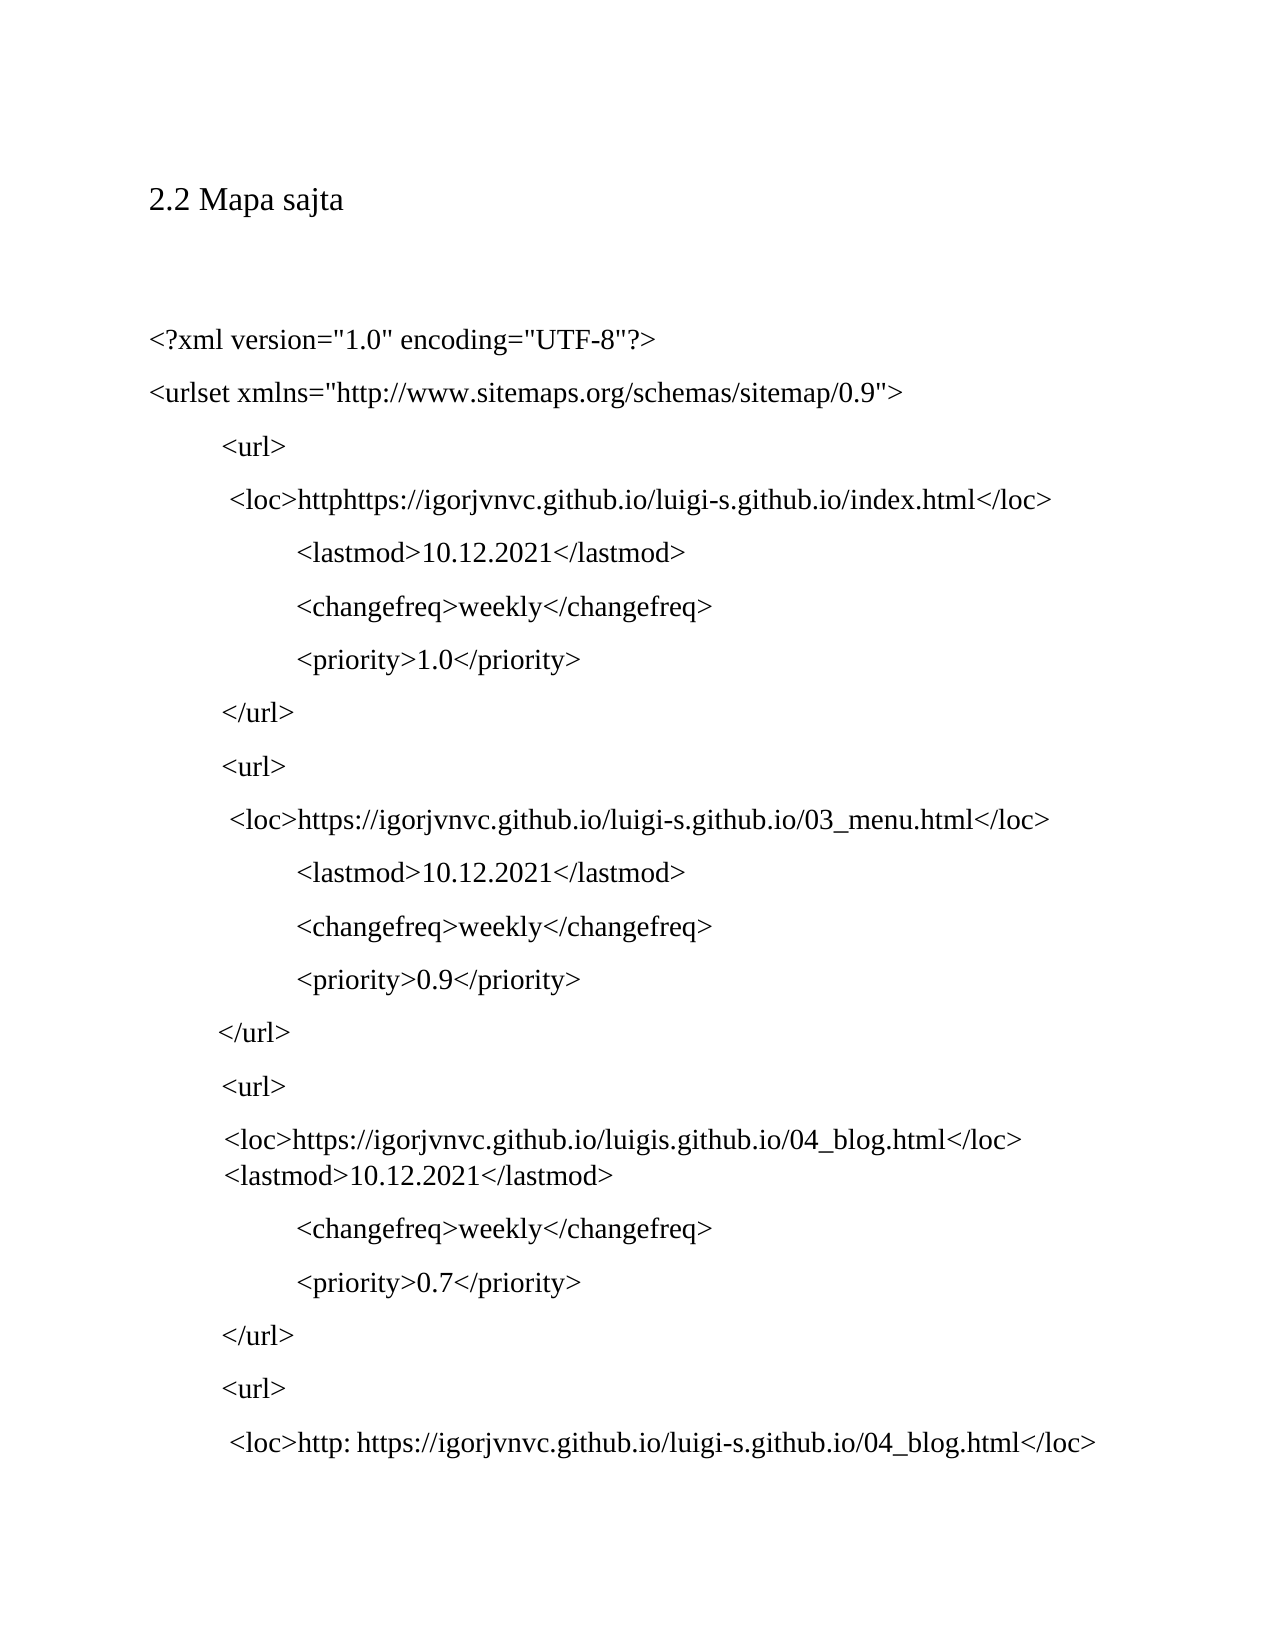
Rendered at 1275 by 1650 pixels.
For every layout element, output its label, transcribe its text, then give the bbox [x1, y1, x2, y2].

text <url> [148, 749, 1125, 782]
text <loc>http: https://igorjvnvc.github.io/luigi-s.github.io/04_blog.html</loc> [148, 1425, 1125, 1458]
text <url> [148, 1371, 1125, 1405]
text <changefreq>weekly</changefreq> [148, 589, 1125, 622]
text <priority>1.0</priority> [148, 642, 1125, 676]
text 2.2 Mapa sajta [148, 179, 1125, 217]
text <changefreq>weekly</changefreq> [148, 909, 1125, 942]
text <lastmod>10.12.2021</lastmod> [148, 535, 1125, 569]
text <urlset xmlns="http://www.sitemaps.org/schemas/sitemap/0.9"> [148, 375, 1125, 409]
text <loc>httphttps://igorjvnvc.github.io/luigi-s.github.io/index.html</loc> [148, 482, 1125, 516]
text <changefreq>weekly</changefreq> [148, 1211, 1125, 1245]
text </url> [148, 1015, 1125, 1049]
text <priority>0.7</priority> [148, 1265, 1125, 1298]
text <lastmod>10.12.2021</lastmod> [148, 855, 1125, 889]
text <loc>https://igorjvnvc.github.io/luigis.github.io/04_blog.html</loc> <lastmod>10.12.2021</lastmod> [148, 1122, 1125, 1192]
text <loc>https://igorjvnvc.github.io/luigi-s.github.io/03_menu.html</loc> [148, 802, 1125, 836]
text </url> [148, 695, 1125, 729]
text <url> [148, 429, 1125, 462]
text <?xml version="1.0" encoding="UTF-8"?> [148, 322, 1125, 356]
text <priority>0.9</priority> [148, 962, 1125, 996]
text <url> [148, 1069, 1125, 1102]
text </url> [148, 1318, 1125, 1352]
